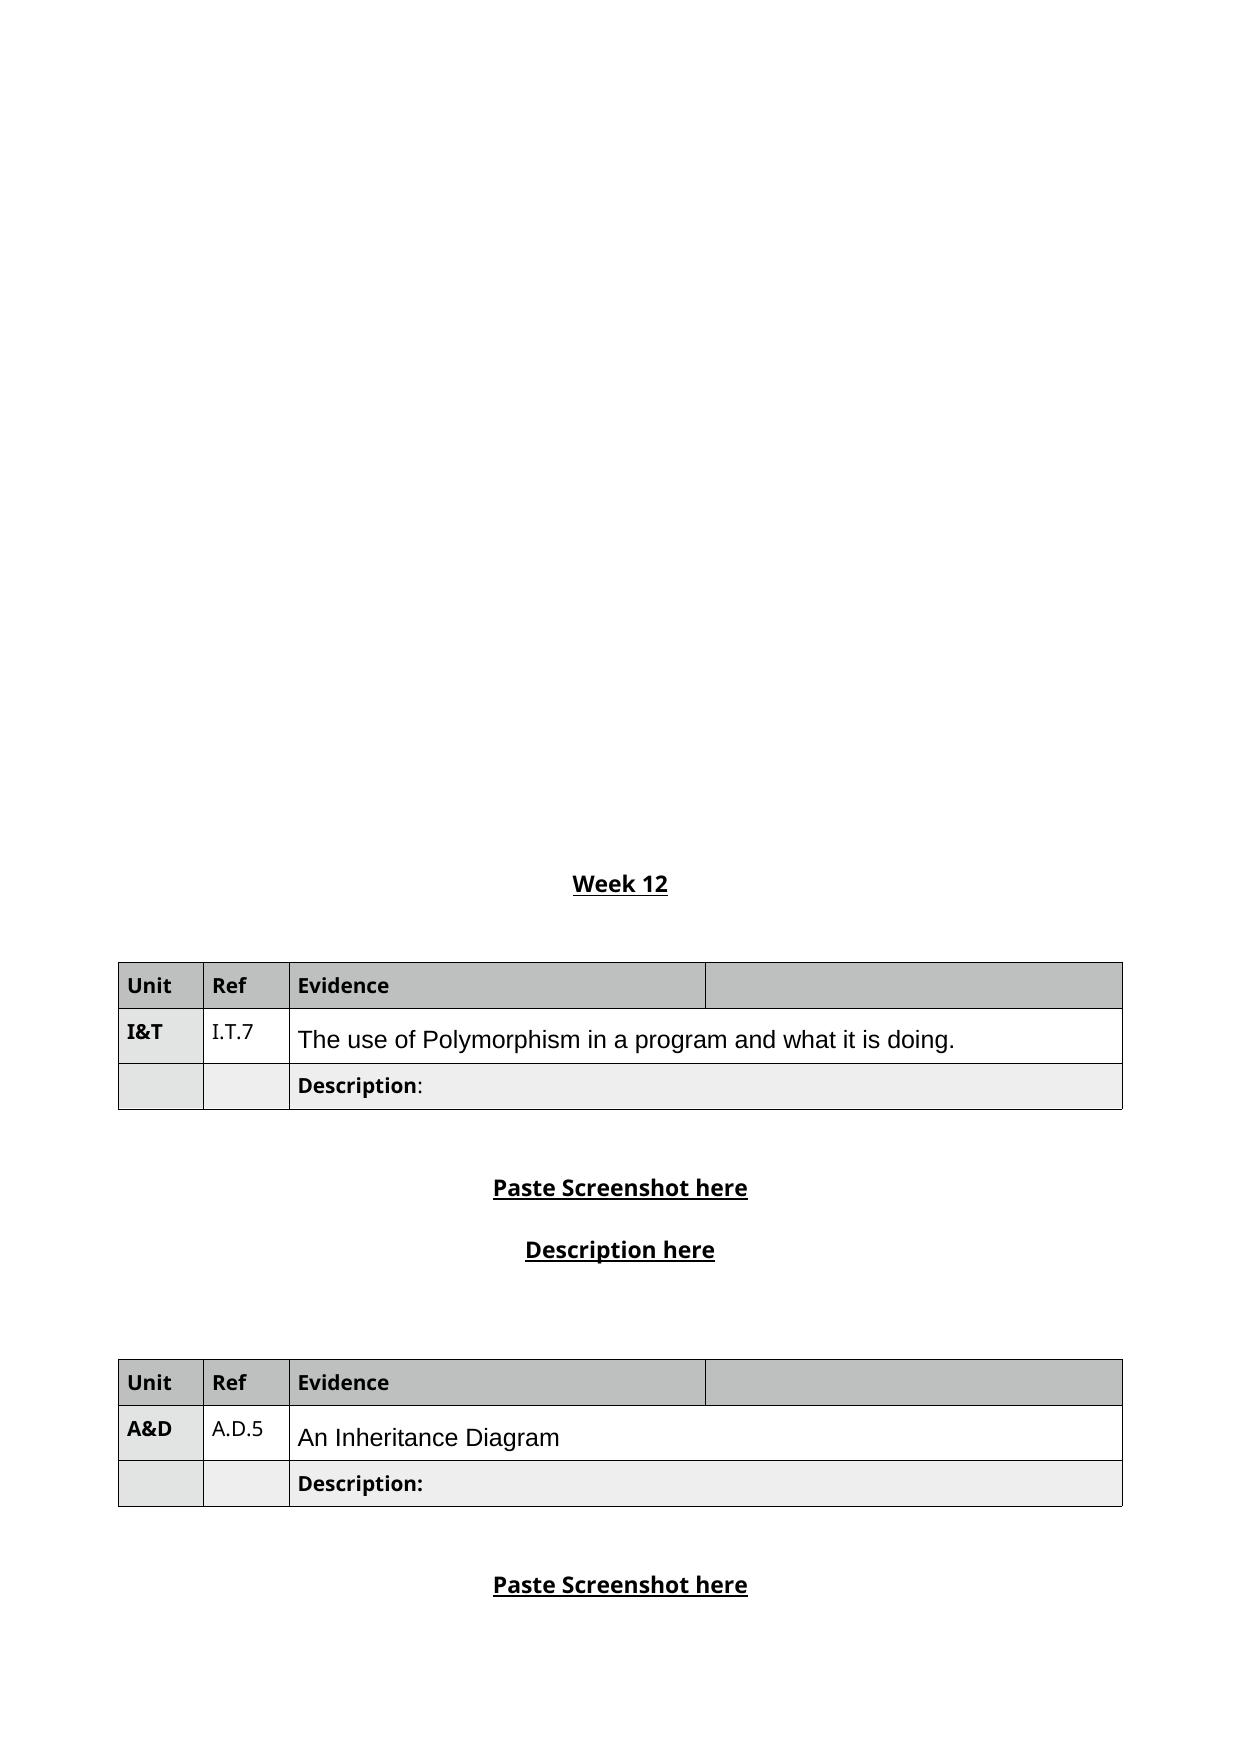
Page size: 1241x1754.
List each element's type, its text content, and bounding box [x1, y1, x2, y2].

table_cell [119, 1461, 203, 1506]
table_header Unit [119, 1360, 203, 1405]
table_header Ref [204, 963, 289, 1008]
table_cell [204, 1064, 289, 1108]
table_cell [204, 1461, 289, 1506]
table_cell A.D.5 [204, 1406, 289, 1460]
table_header [706, 1360, 1122, 1405]
table_header Evidence [290, 1360, 705, 1405]
text Paste Screenshot here [118, 1569, 1122, 1600]
table_cell I&T [119, 1009, 203, 1063]
table_cell [119, 1064, 203, 1108]
table_cell An Inheritance Diagram [290, 1406, 1122, 1460]
table_cell I.T.7 [204, 1009, 289, 1063]
table_header [706, 963, 1122, 1008]
text Week 12 [118, 868, 1122, 899]
table_cell The use of Polymorphism in a program and what it is doing. [290, 1009, 1122, 1063]
table_cell A&D [119, 1406, 203, 1460]
table_header Unit [119, 963, 203, 1008]
table_header Ref [204, 1360, 289, 1405]
table_header Evidence [290, 963, 705, 1008]
table_cell Description: [290, 1064, 1122, 1108]
text Paste Screenshot here [118, 1172, 1122, 1203]
text Description here [118, 1234, 1122, 1265]
table_cell Description: [290, 1461, 1122, 1506]
